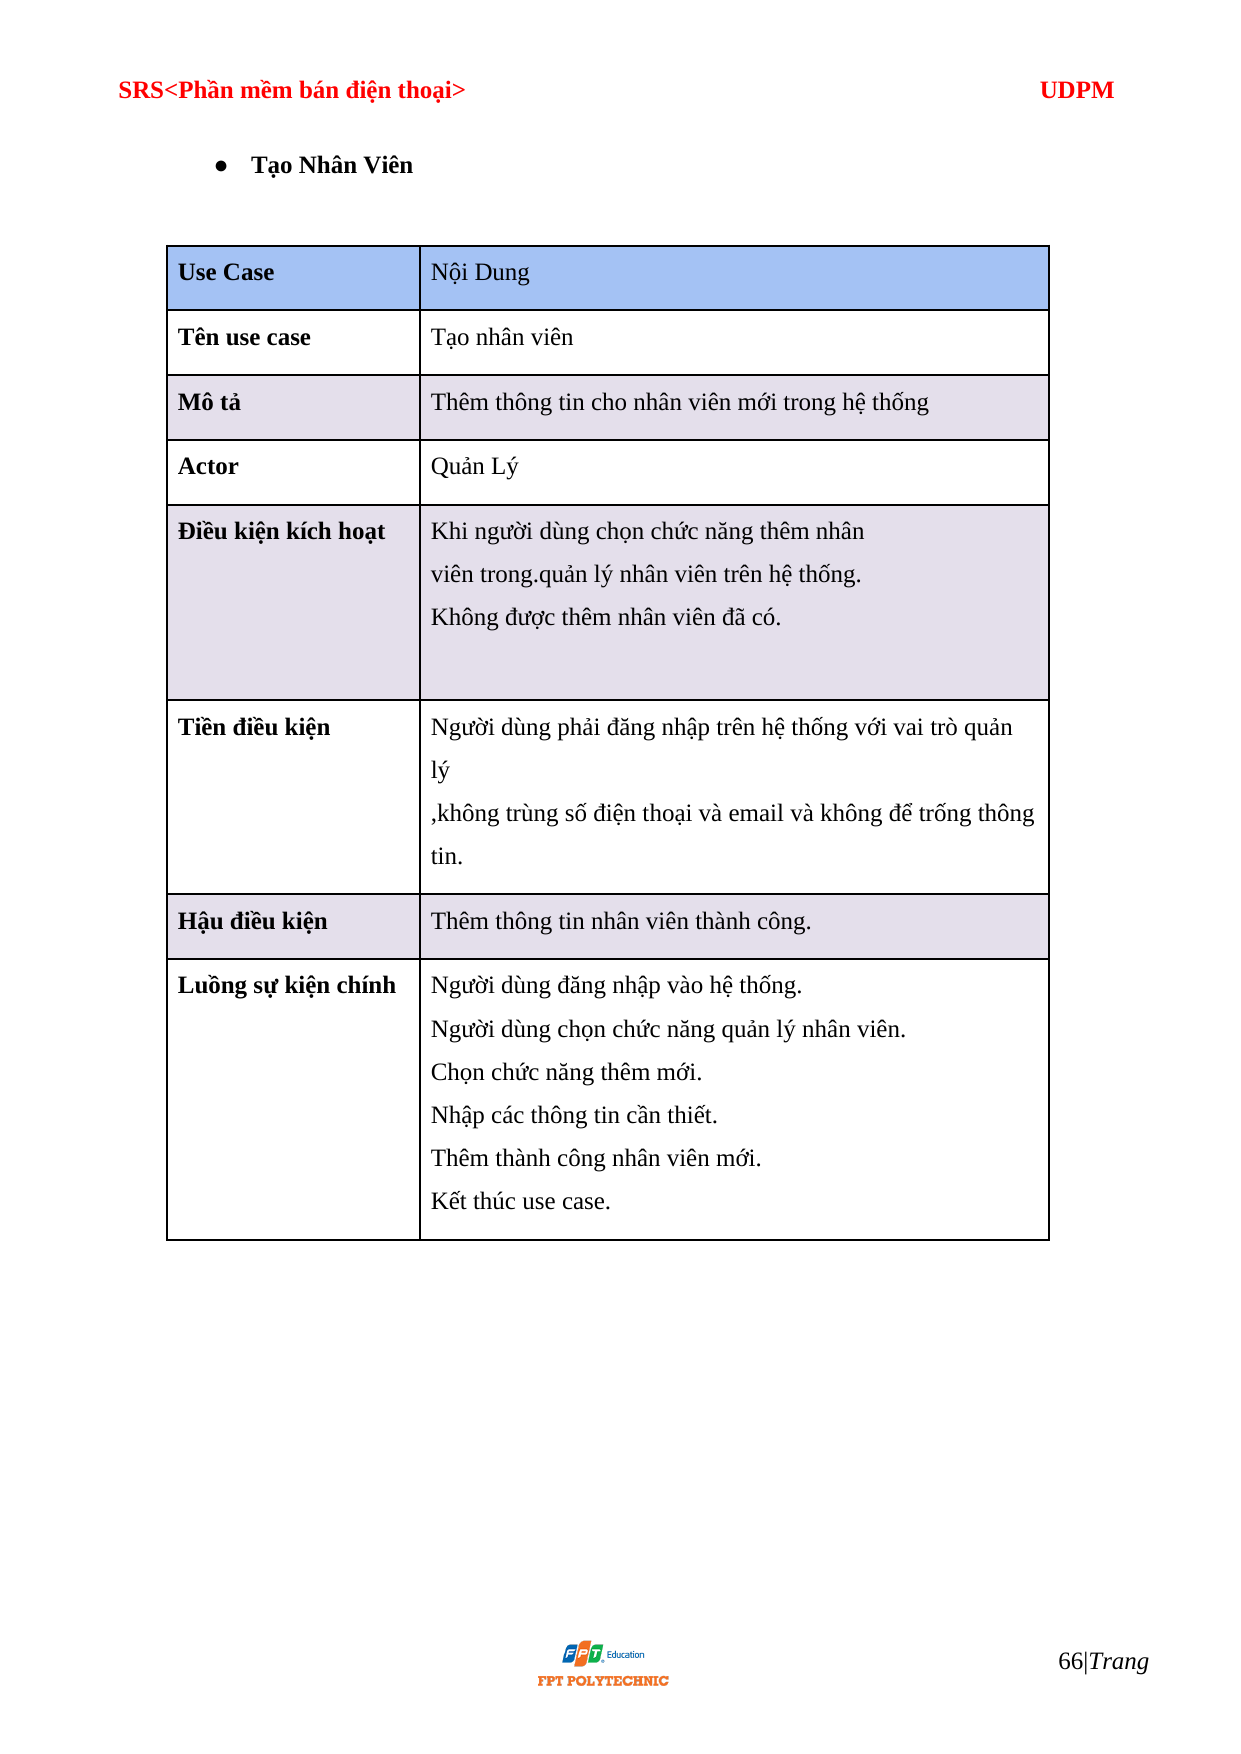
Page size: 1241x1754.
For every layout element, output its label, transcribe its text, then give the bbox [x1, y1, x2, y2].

subtitle Tạo Nhân Viên [213, 150, 1152, 179]
table_cell Tiền điều kiện [168, 701, 419, 893]
table_header Use Case [168, 247, 419, 309]
table_cell Người dùng đăng nhập vào hệ thống. Người dùng chọn chức năng quản lý nhân viên. Chọn chức năng thêm mới. Nhập các thông tin cần thiết. Thêm thành công nhân viên mới. Kết thúc use case. [421, 960, 1048, 1238]
table_cell Điều kiện kích hoạt [168, 506, 419, 699]
table_cell Tạo nhân viên [421, 311, 1048, 374]
table_cell Tên use case [168, 311, 419, 374]
table_cell Thêm thông tin cho nhân viên mới trong hệ thống [421, 376, 1048, 439]
picture [533, 1634, 673, 1696]
table_cell Khi người dùng chọn chức năng thêm nhân viên trong.quản lý nhân viên trên hệ thống. Không được thêm nhân viên đã có. [421, 506, 1048, 699]
table_cell Luồng sự kiện chính [168, 960, 419, 1238]
table_cell Hậu điều kiện [168, 895, 419, 958]
table_header Nội Dung [421, 247, 1048, 309]
table_cell Thêm thông tin nhân viên thành công. [421, 895, 1048, 958]
table_cell Quản Lý [421, 441, 1048, 504]
table_cell Mô tả [168, 376, 419, 439]
table_cell Actor [168, 441, 419, 504]
table_cell Người dùng phải đăng nhập trên hệ thống với vai trò quản lý ,không trùng số điện thoại và email và không để trống thông tin. [421, 701, 1048, 893]
